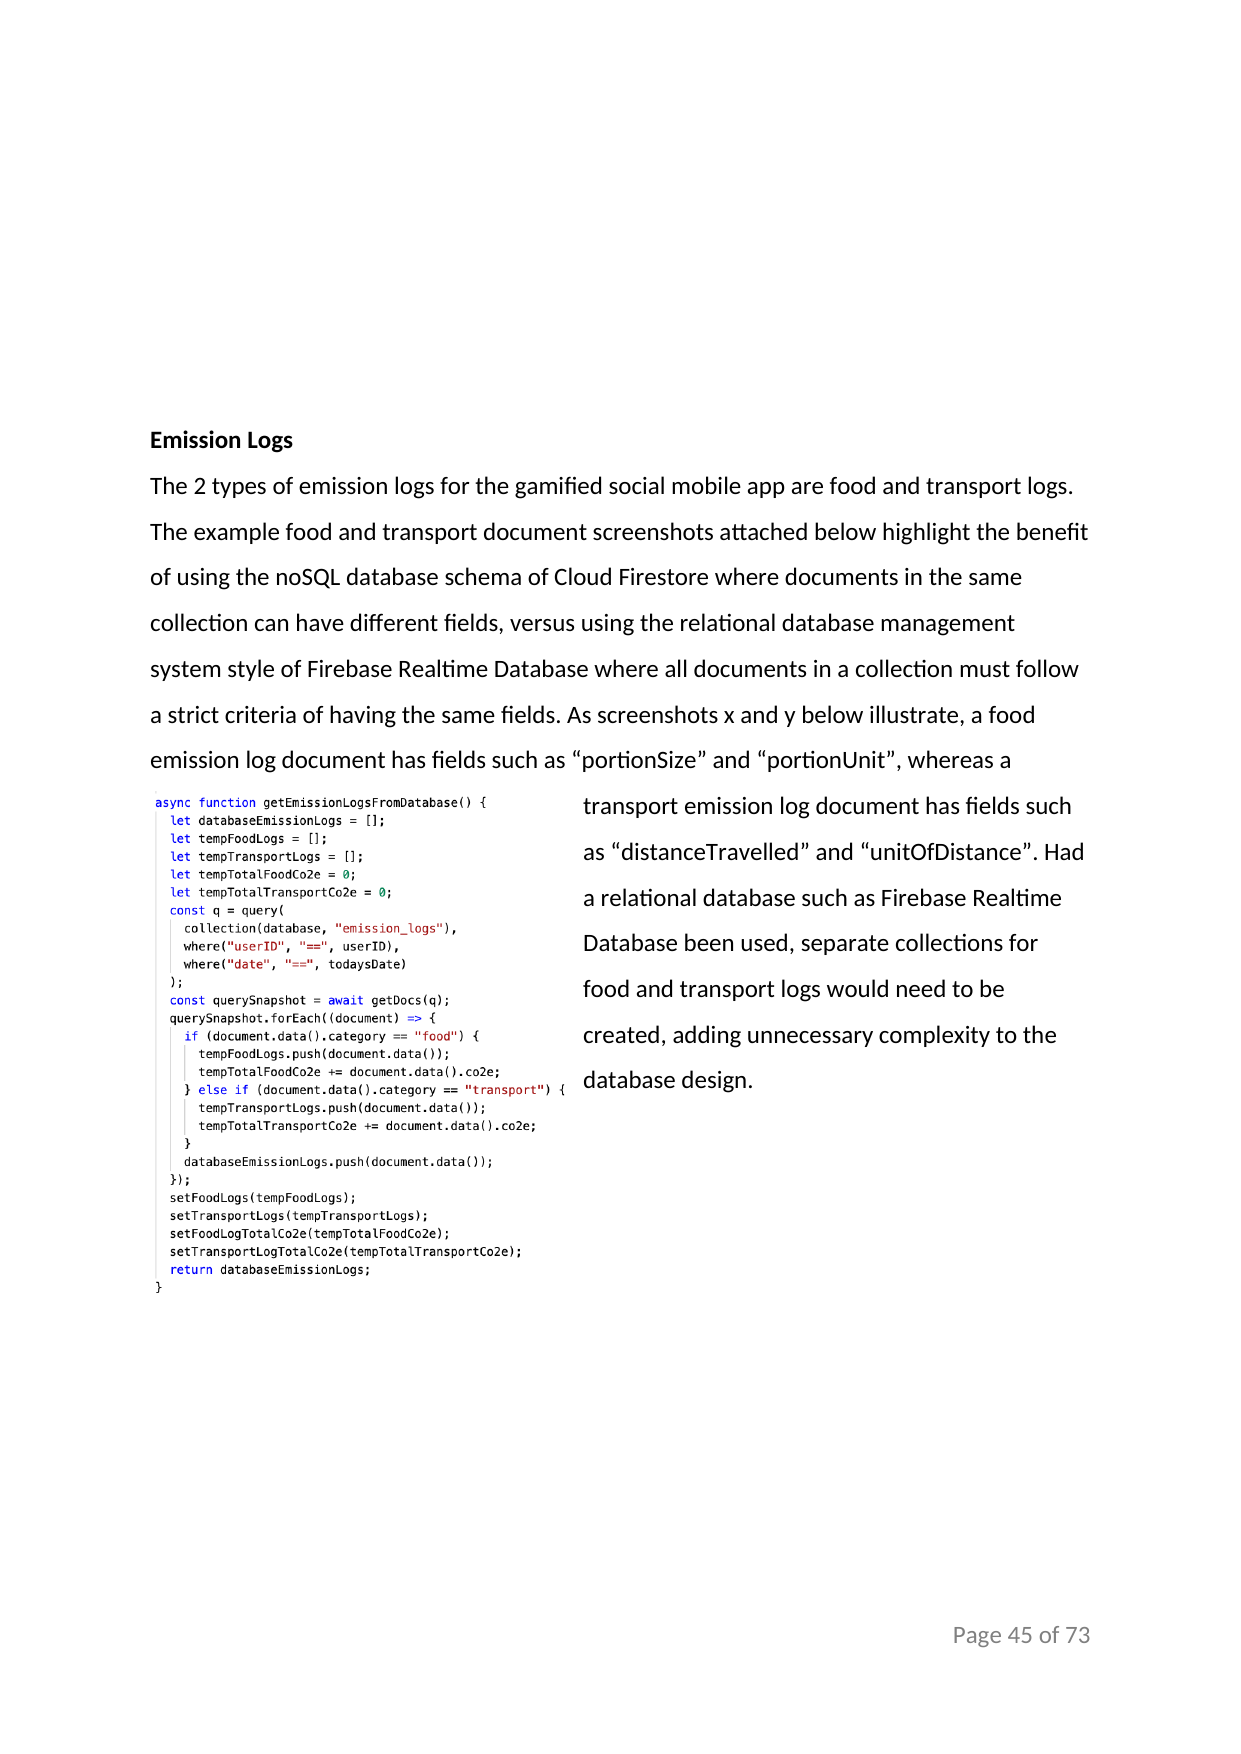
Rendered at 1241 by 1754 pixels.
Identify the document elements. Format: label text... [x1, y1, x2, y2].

text Emission Logs [150, 424, 1090, 455]
picture [151, 791, 564, 1296]
text The 2 types of emission logs for the gamified social mobile app are food and transport logs. The example food and transport document screenshots attached below highlight the benefit of using the noSQL database schema of Cloud Firestore where documents in the same collection can have different fields, versus using the relational database management system style of Firebase Realtime Database where all documents in a collection must follow a strict criteria of having the same fields. As screenshots x and y below illustrate, a food emission log document has fields such as “portionSize” and “portionUnit”, whereas a transport emission log document has fields such as “distanceTravelled” and “unitOfDistance”. Had a relational database such as Firebase Realtime Database been used, separate collections for food and transport logs would need to be created, adding unnecessary complexity to the database design. [150, 470, 1090, 1095]
